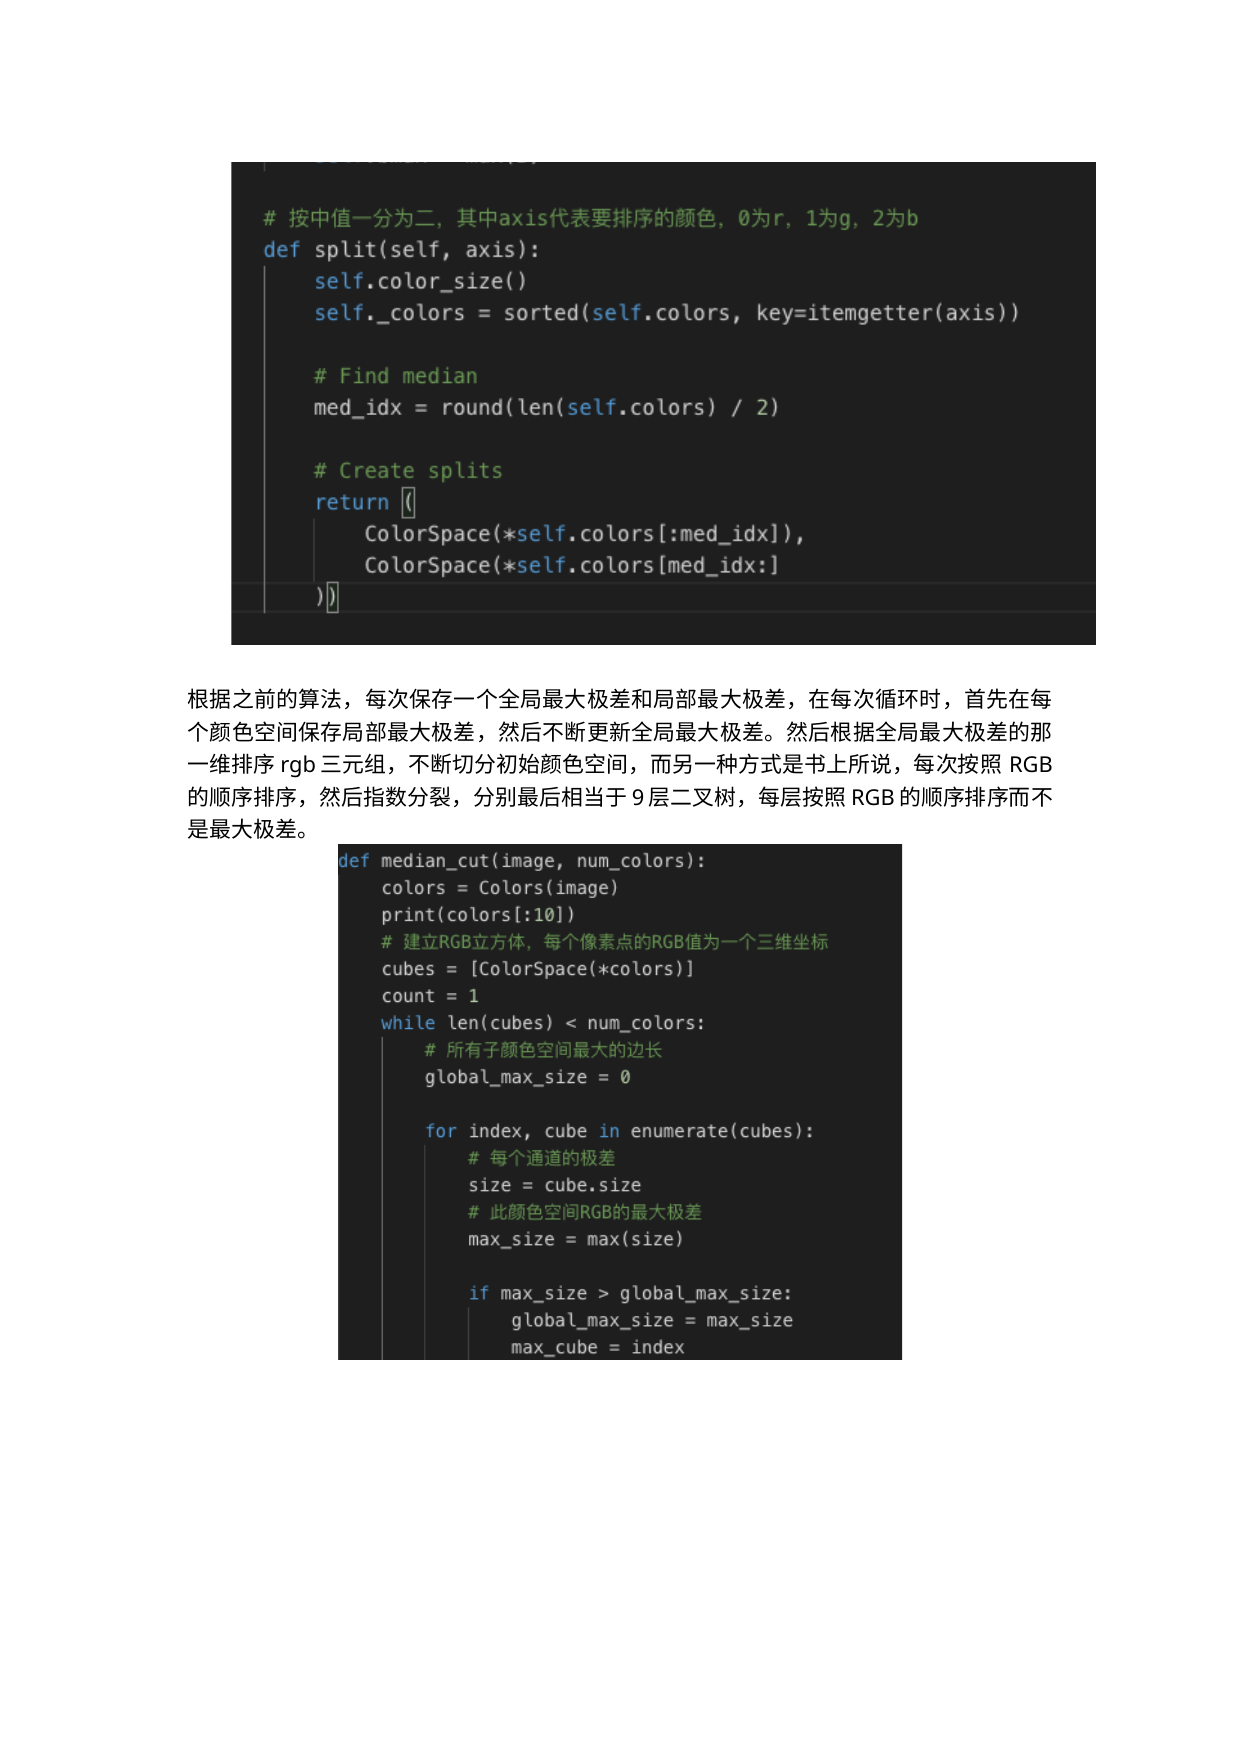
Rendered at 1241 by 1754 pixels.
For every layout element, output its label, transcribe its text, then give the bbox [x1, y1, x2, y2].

text 根据之前的算法，每次保存一个全局最大极差和局部最大极差，在每次循环时，首先在每个颜色空间保存局部最大极差，然后不断更新全局最大极差。然后根据全局最大极差的那一维排序rgb三元组，不断切分初始颜色空间，而另一种方式是书上所说，每次按照RGB的顺序排序，然后指数分裂，分别最后相当于9层二叉树，每层按照RGB的顺序排序而不是最大极差。 [187, 682, 1053, 844]
picture [231, 162, 1096, 645]
picture [338, 844, 903, 1360]
